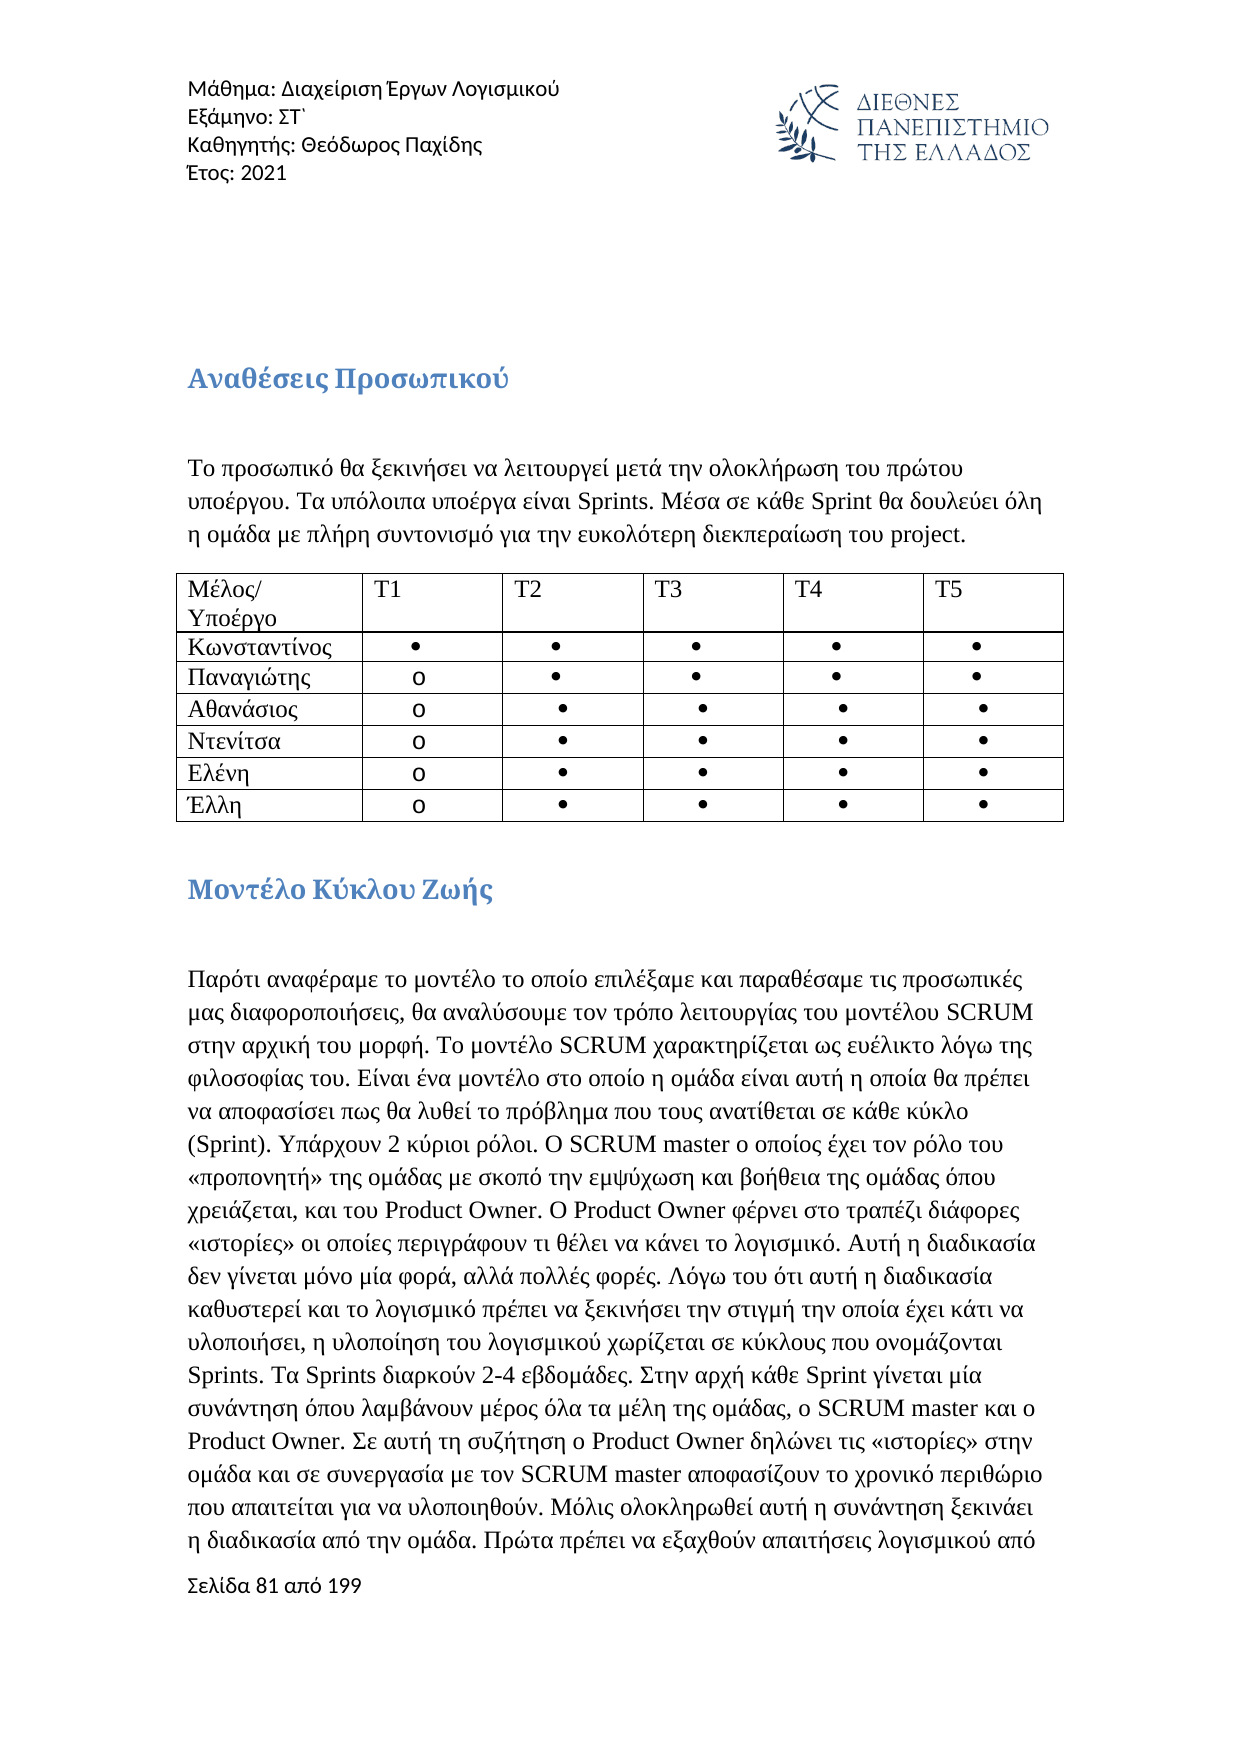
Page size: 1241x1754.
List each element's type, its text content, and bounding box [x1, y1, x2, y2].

table_cell Ελένη [177, 758, 362, 789]
table_header Τ4 [784, 574, 923, 631]
table_cell [784, 726, 923, 757]
table_cell Ντενίτσα [177, 726, 362, 757]
table_cell [644, 726, 783, 757]
table_cell [644, 662, 783, 693]
table_cell [363, 726, 502, 757]
table_cell Κωνσταντίνος [177, 633, 362, 661]
table_cell [363, 790, 502, 821]
table_header Τ3 [644, 574, 783, 631]
table_header Τ2 [503, 574, 643, 631]
table_cell [503, 758, 643, 789]
subtitle Μοντέλο Κύκλου Ζωής [187, 875, 1053, 907]
table_header Τ1 [363, 574, 502, 631]
table_cell [784, 662, 923, 693]
table_cell [644, 694, 783, 725]
table_cell [503, 694, 643, 725]
table_cell [644, 633, 783, 661]
table_cell Έλλη [177, 790, 362, 821]
table_cell [363, 662, 502, 693]
table_header Μέλος/Υποέργο [177, 574, 362, 631]
table_cell [924, 758, 1063, 789]
picture [752, 73, 1073, 174]
table_cell [784, 694, 923, 725]
subtitle Αναθέσεις Προσωπικού [187, 364, 1053, 395]
table_cell [924, 694, 1063, 725]
table_cell [644, 758, 783, 789]
table_cell [784, 633, 923, 661]
table_cell [503, 633, 643, 661]
table_cell Παναγιώτης [177, 662, 362, 693]
table_cell [644, 790, 783, 821]
table_cell [924, 662, 1063, 693]
table_cell Αθανάσιος [177, 694, 362, 725]
table_cell [503, 790, 643, 821]
table_cell [503, 726, 643, 757]
table_cell [503, 662, 643, 693]
text Το προσωπικό θα ξεκινήσει να λειτουργεί μετά την ολοκλήρωση του πρώτου υποέργου. Τα υπόλοιπα υποέργα είναι Sprints. Μέσα σε κάθε Sprint θα δουλεύει όλη η ομάδα με πλήρη συντονισμό για την ευκολότερη διεκπεραίωση του project. [187, 453, 1053, 548]
table_cell [924, 726, 1063, 757]
table_cell [363, 758, 502, 789]
table_cell [784, 790, 923, 821]
table_cell [363, 633, 502, 661]
table_header Τ5 [924, 574, 1063, 631]
table_cell [363, 694, 502, 725]
table_cell [924, 790, 1063, 821]
table_cell [784, 758, 923, 789]
table_cell [924, 633, 1063, 661]
